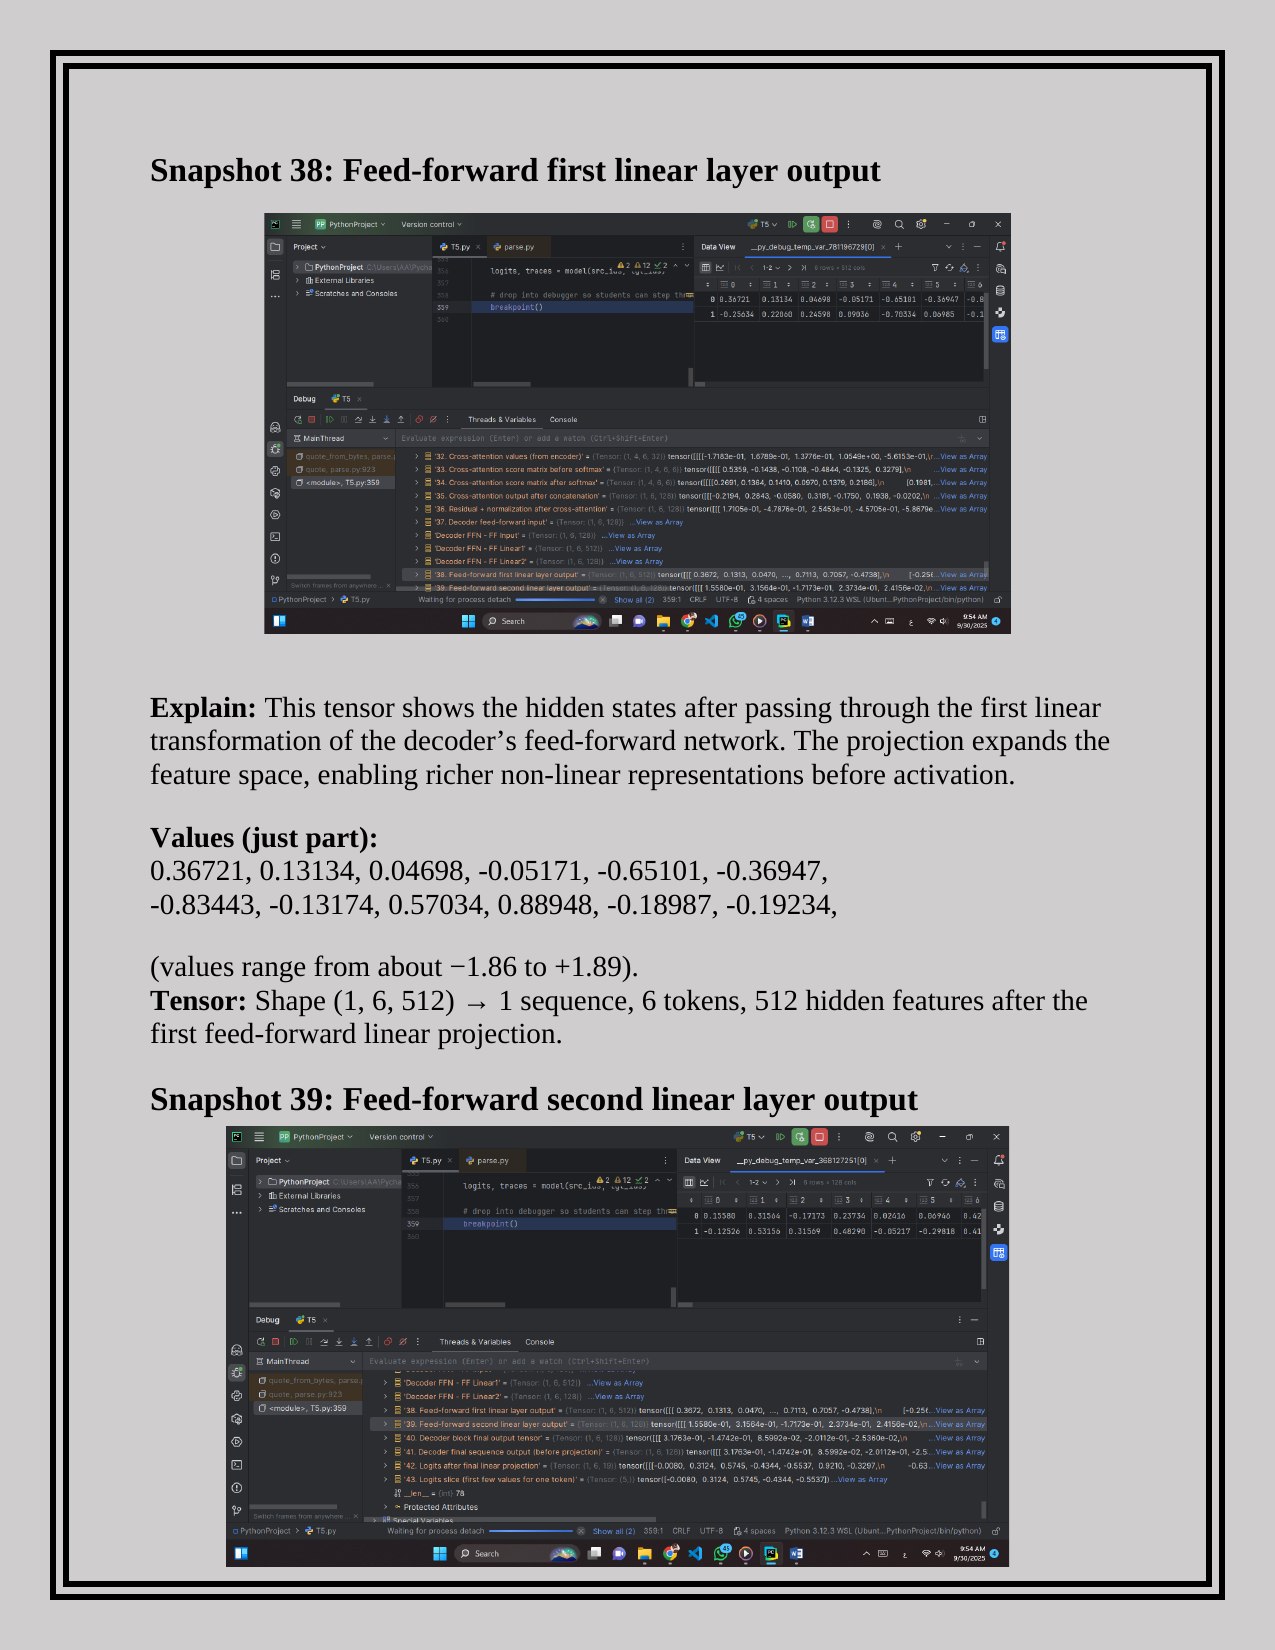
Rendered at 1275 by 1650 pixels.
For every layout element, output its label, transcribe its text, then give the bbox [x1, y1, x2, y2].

text Snapshot 38: Feed-forward first linear layer output [150, 150, 1125, 188]
text (values range from about −1.86 to +1.89). Tensor: Shape (1, 6, 512) → 1 sequence, 6 tokens, 512 hidden features after the first feed-forward linear projection. [150, 949, 1125, 1050]
text Snapshot 39: Feed-forward second linear layer output [150, 1079, 1125, 1118]
picture [264, 213, 1011, 634]
text Values (just part): 0.36721, 0.13134, 0.04698, -0.05171, -0.65101, -0.36947, -0.83443, -0.13174, 0.57034, 0.88948, -0.18987, -0.19234, [150, 820, 1125, 920]
text Explain: This tensor shows the hidden states after passing through the first linear transformation of the decoder’s feed-forward network. The projection expands the feature space, enabling richer non-linear representations before activation. [150, 690, 1125, 791]
picture [226, 1126, 1010, 1567]
